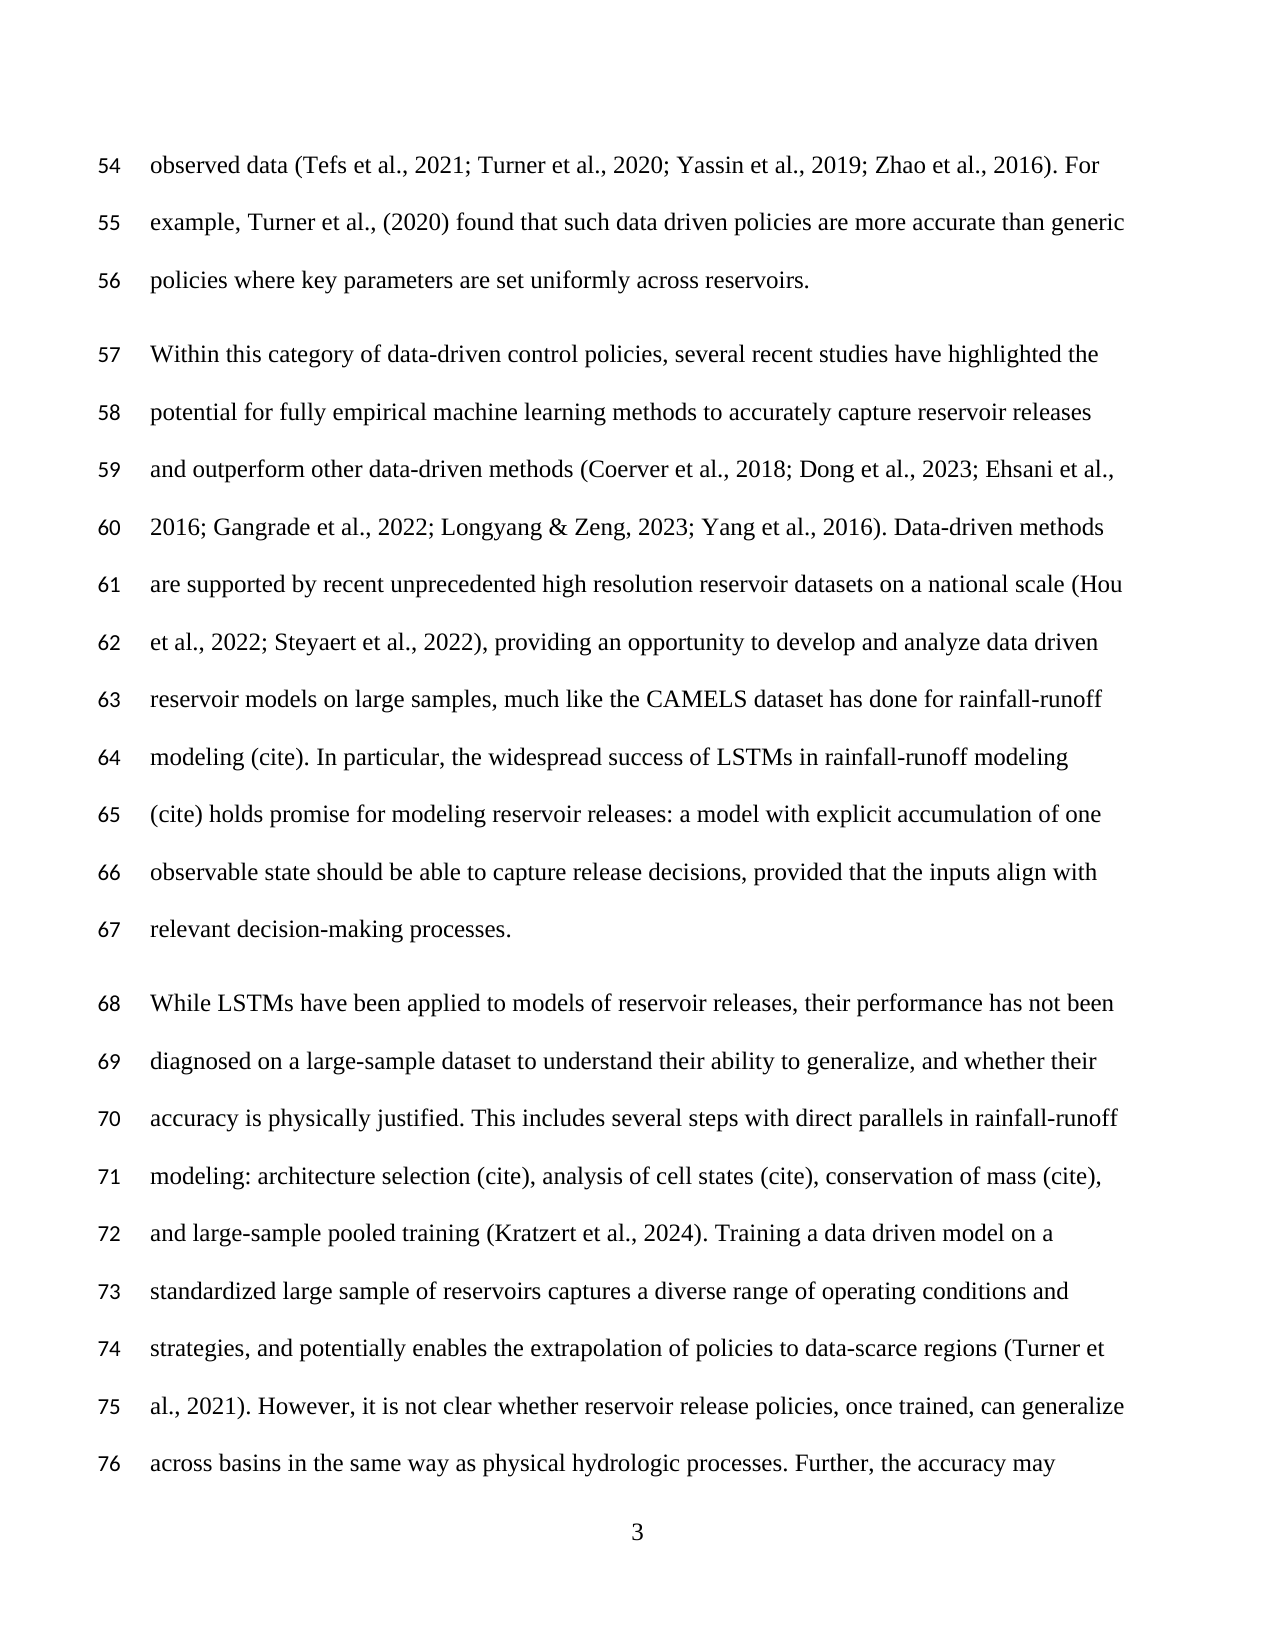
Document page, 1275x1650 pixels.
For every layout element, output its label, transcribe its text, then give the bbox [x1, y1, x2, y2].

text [150, 988, 1125, 1477]
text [150, 150, 1125, 294]
text Within this category of data-driven control policies, several recent studies have highlighted the potential for fully empirical machine learning methods to accurately capture reservoir releases and outperform other data-driven methods . Data-driven methods are supported by recent unprecedented high resolution reservoir datasets on a national scale , providing an opportunity to develop and analyze data driven reservoir models on large samples, much like the CAMELS dataset has done for rainfall-runoff modeling (cite). In particular, the widespread success of LSTMs in rainfall-runoff modeling (cite) holds promise for modeling reservoir releases: a model with explicit accumulation of one observable state should be able to capture release decisions, provided that the inputs align with relevant decision-making processes. [150, 339, 1125, 943]
